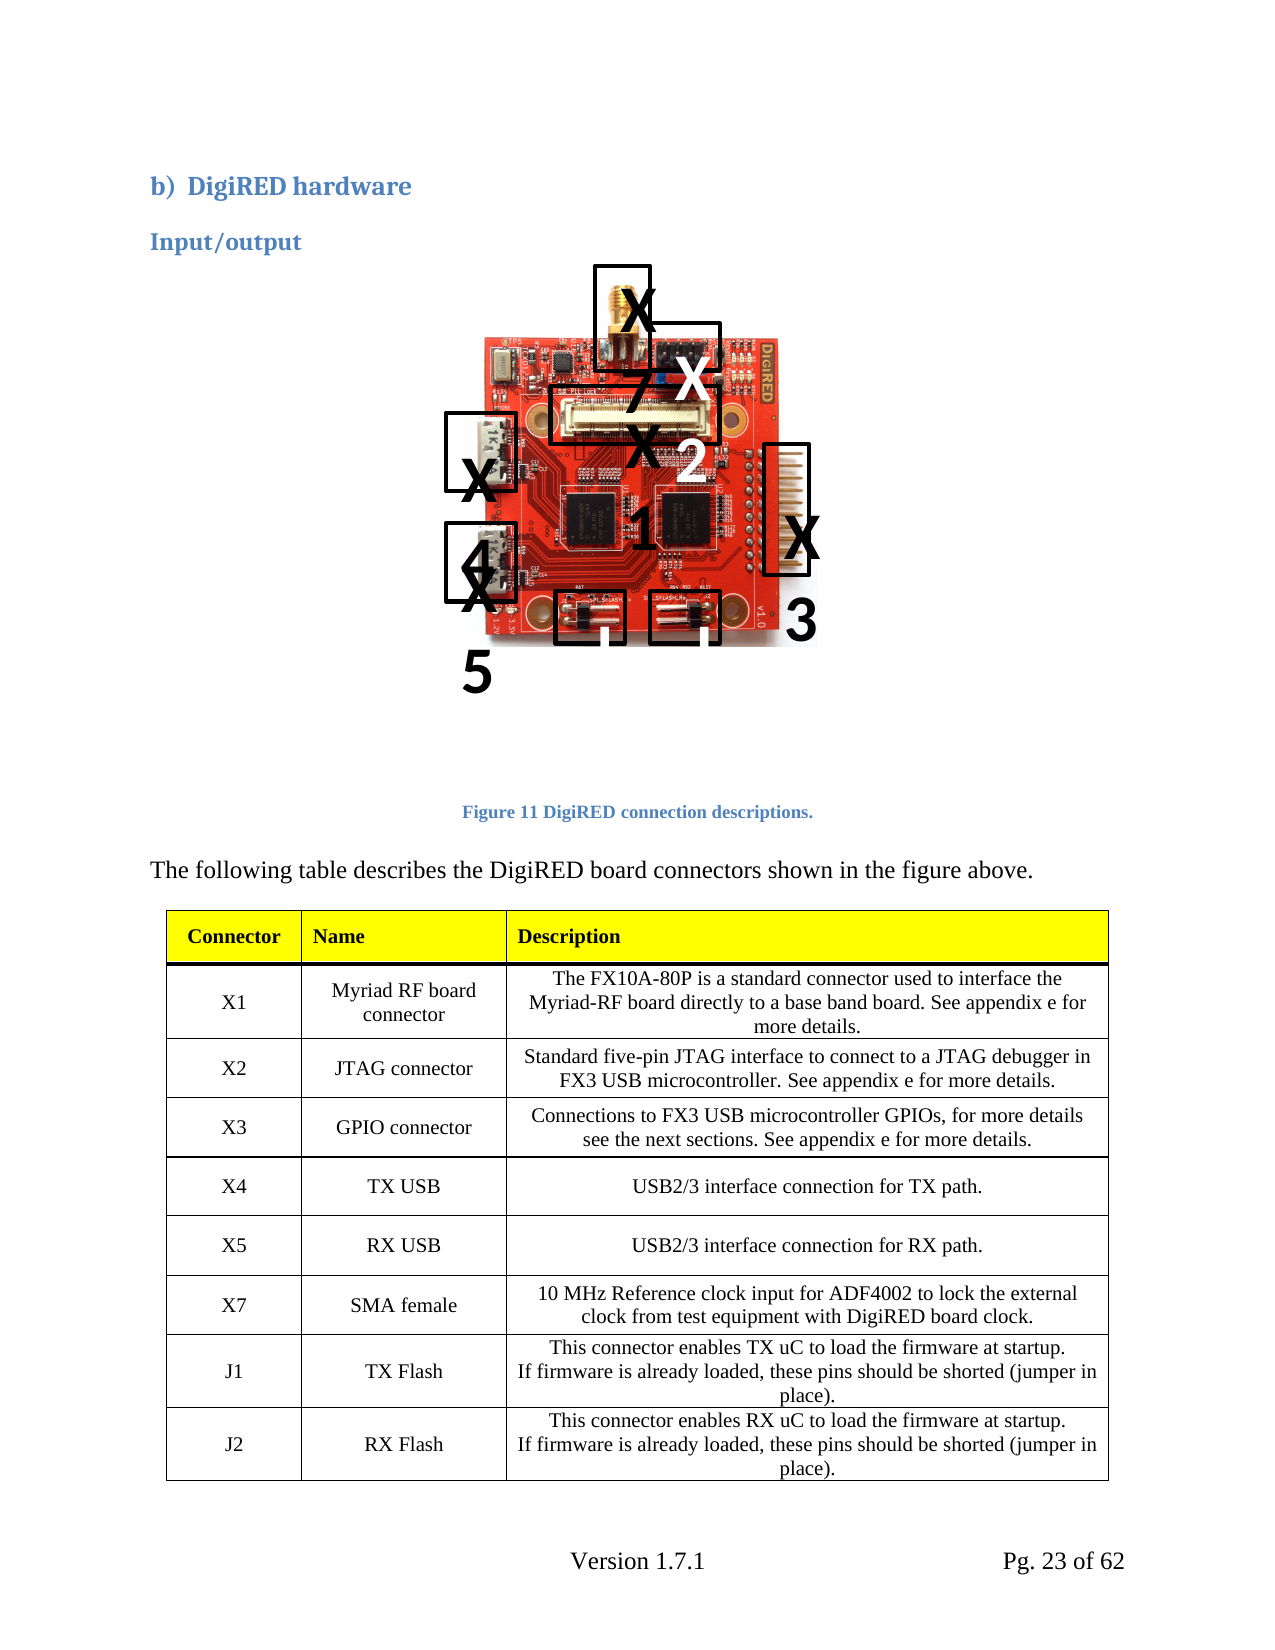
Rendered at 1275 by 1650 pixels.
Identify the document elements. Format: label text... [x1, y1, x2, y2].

picture [766, 446, 807, 573]
picture [473, 573, 481, 584]
text Figure 11 DigiRED connection descriptions. [150, 801, 1125, 822]
table_cell J2 [167, 1408, 301, 1480]
table_cell USB2/3 interface connection for RX path. [507, 1216, 1108, 1274]
picture [652, 325, 718, 368]
picture [652, 593, 718, 641]
table_cell X3 [167, 1098, 301, 1156]
picture [469, 550, 481, 567]
table_cell TX USB [302, 1158, 506, 1215]
table_cell USB2/3 interface connection for TX path. [507, 1158, 1108, 1215]
text The following table describes the DigiRED board connectors shown in the figure above. [150, 856, 1125, 884]
table_cell 10 MHz Reference clock input for ADF4002 to lock the external clock from test equipment with DigiRED board clock. [507, 1276, 1108, 1333]
table_cell X7 [167, 1276, 301, 1333]
table_cell SMA female [302, 1276, 506, 1333]
picture [553, 388, 717, 442]
picture [648, 373, 686, 384]
table_header Name [302, 911, 506, 961]
picture [465, 281, 818, 647]
table_cell Standard five-pin JTAG interface to connect to a JTAG debugger in FX3 USB microcontroller. See appendix e for more details. [507, 1039, 1108, 1097]
subtitle DigiRED hardware [150, 171, 1125, 202]
table_cell GPIO connector [302, 1098, 506, 1156]
subtitle Input/output [150, 227, 1125, 256]
picture [811, 519, 818, 555]
picture [465, 415, 514, 489]
picture [465, 577, 472, 599]
table_cell X1 [167, 966, 301, 1038]
picture [597, 281, 648, 369]
table_cell J1 [167, 1335, 301, 1407]
table_cell TX Flash [302, 1335, 506, 1407]
table_cell The FX10A-80P is a standard connector used to interface the Myriad-RF board directly to a base band board. See appendix e for more details. [507, 966, 1108, 1038]
picture [644, 304, 648, 315]
table_cell X4 [167, 1158, 301, 1215]
table_cell Myriad RF board connector [302, 966, 506, 1038]
table_header Connector [167, 911, 301, 961]
table_cell RX Flash [302, 1408, 506, 1480]
picture [558, 593, 623, 641]
table_cell X5 [167, 1216, 301, 1274]
picture [465, 525, 514, 599]
table_header Description [507, 911, 1108, 961]
table_cell Connections to FX3 USB microcontroller GPIOs, for more details see the next sections. See appendix e for more details. [507, 1098, 1108, 1156]
table_cell This connector enables TX uC to load the firmware at startup. If firmware is already loaded, these pins should be shorted (jumper in place). [507, 1335, 1108, 1407]
table_cell This connector enables RX uC to load the firmware at startup. If firmware is already loaded, these pins should be shorted (jumper in place). [507, 1408, 1108, 1480]
table_cell RX USB [302, 1216, 506, 1274]
table_cell JTAG connector [302, 1039, 506, 1097]
picture [465, 467, 472, 489]
table_cell X2 [167, 1039, 301, 1097]
